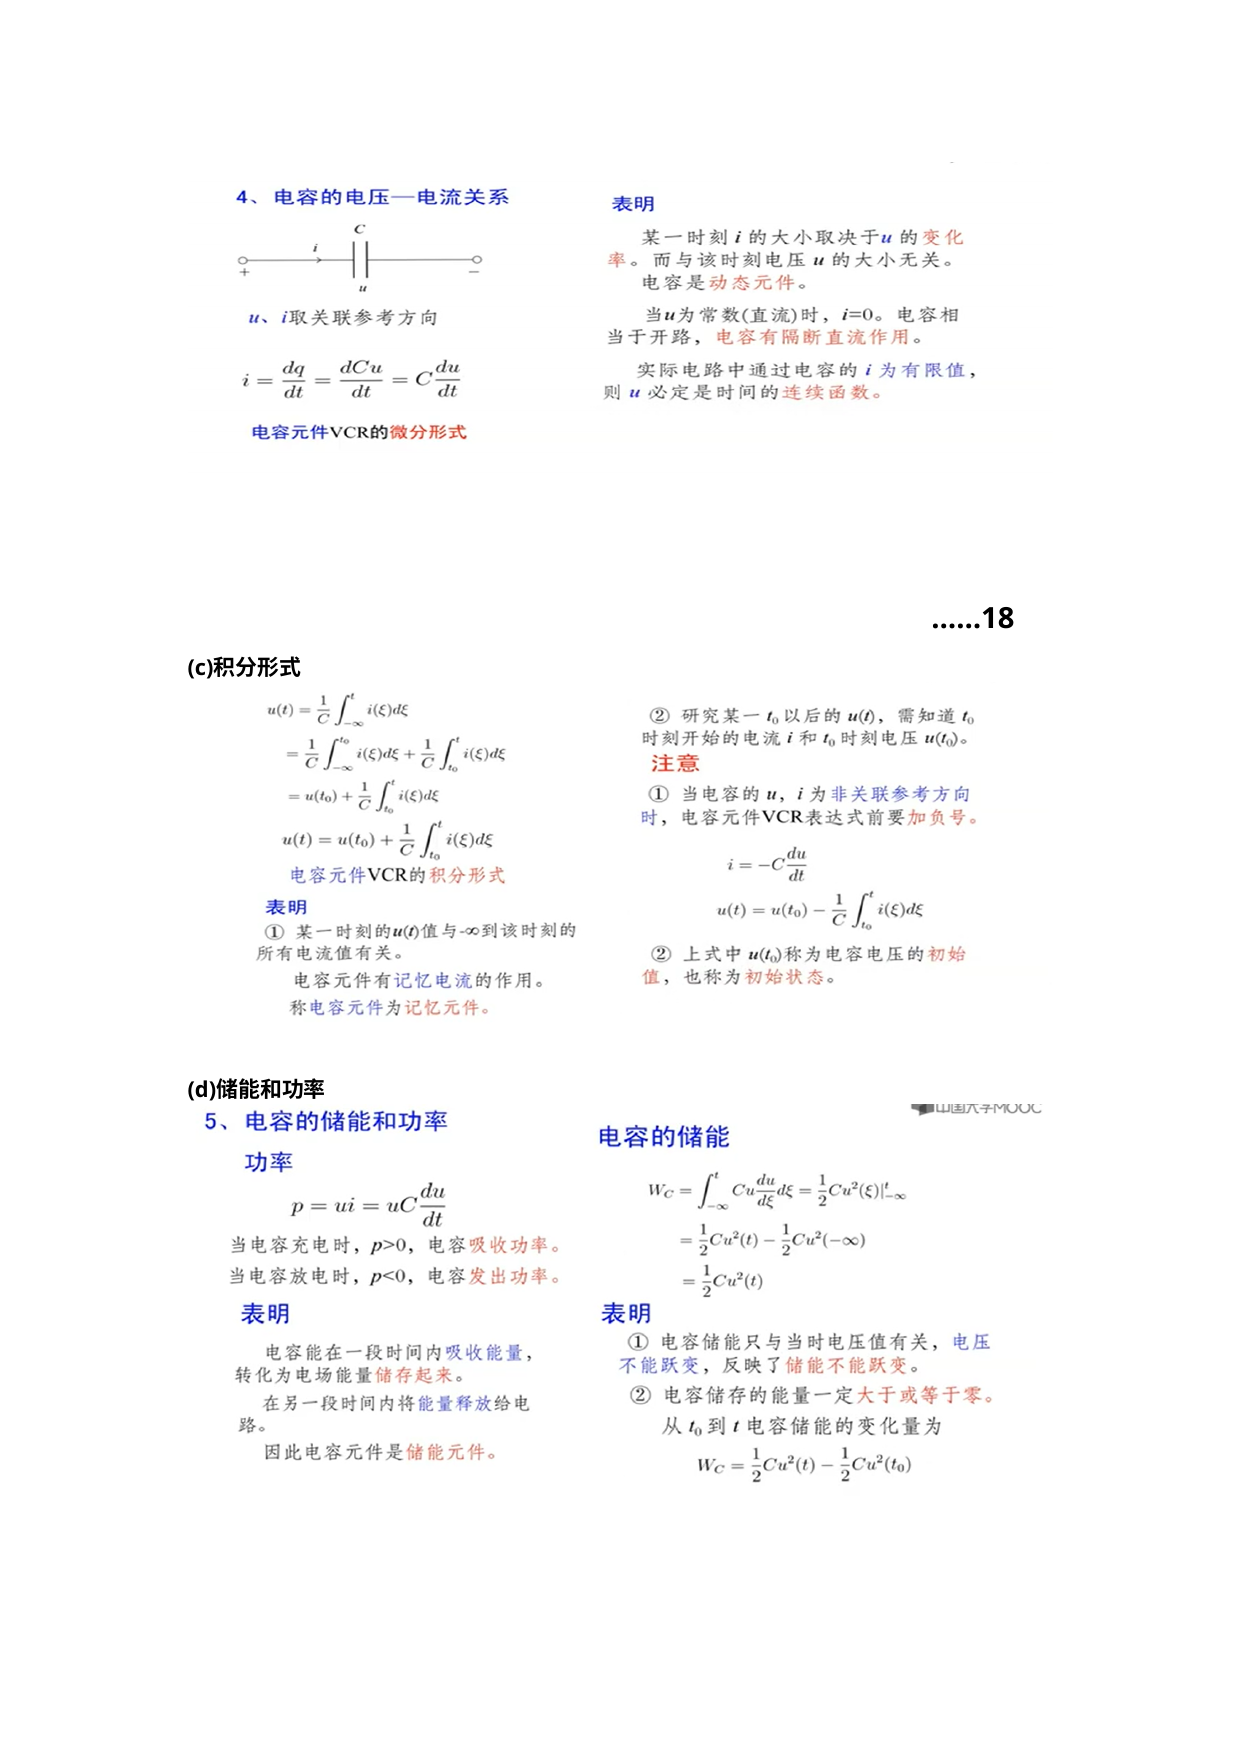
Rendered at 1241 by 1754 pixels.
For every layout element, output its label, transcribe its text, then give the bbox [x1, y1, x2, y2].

picture [187, 682, 1053, 1046]
text (c)积分形式 [187, 649, 1053, 682]
picture [187, 162, 1053, 473]
text ……18 [187, 584, 1053, 649]
picture [187, 1104, 1053, 1499]
text (d)储能和功率 [187, 1072, 1053, 1104]
